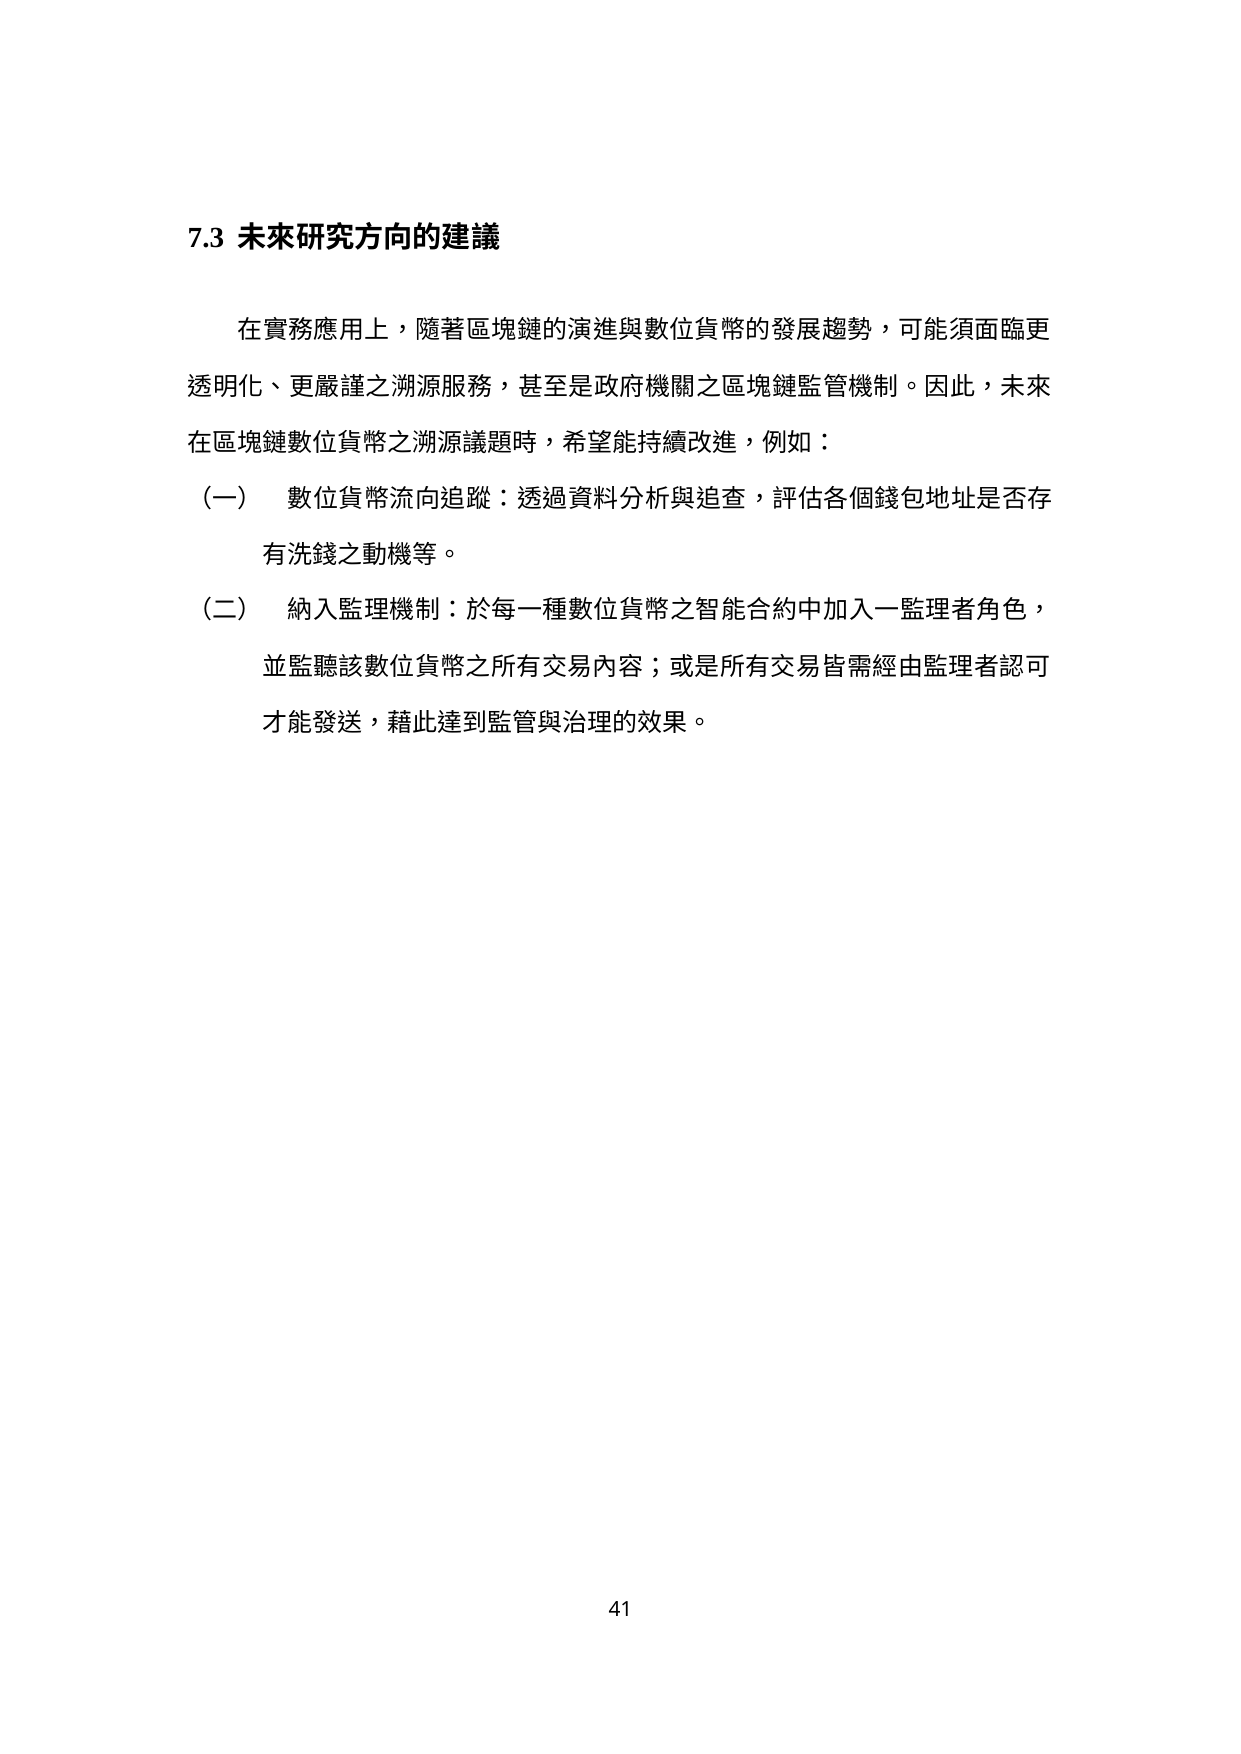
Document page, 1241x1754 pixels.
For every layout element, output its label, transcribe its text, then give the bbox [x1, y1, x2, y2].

list 納入監理機制：於每一種數位貨幣之智能合約中加入一監理者角色，並監聽該數位貨幣之所有交易內容；或是所有交易皆需經由監理者認可才能發送，藉此達到監管與治理的效果。 [187, 589, 1053, 739]
text 在實務應用上，隨著區塊鏈的演進與數位貨幣的發展趨勢，可能須面臨更透明化、更嚴謹之溯源服務，甚至是政府機關之區塊鏈監管機制。因此，未來在區塊鏈數位貨幣之溯源議題時，希望能持續改進，例如： [187, 309, 1053, 459]
list 數位貨幣流向追蹤：透過資料分析與追查，評估各個錢包地址是否存有洗錢之動機等。 [187, 477, 1053, 571]
subtitle 7.3 未來研究方向的建議 [187, 197, 1053, 272]
